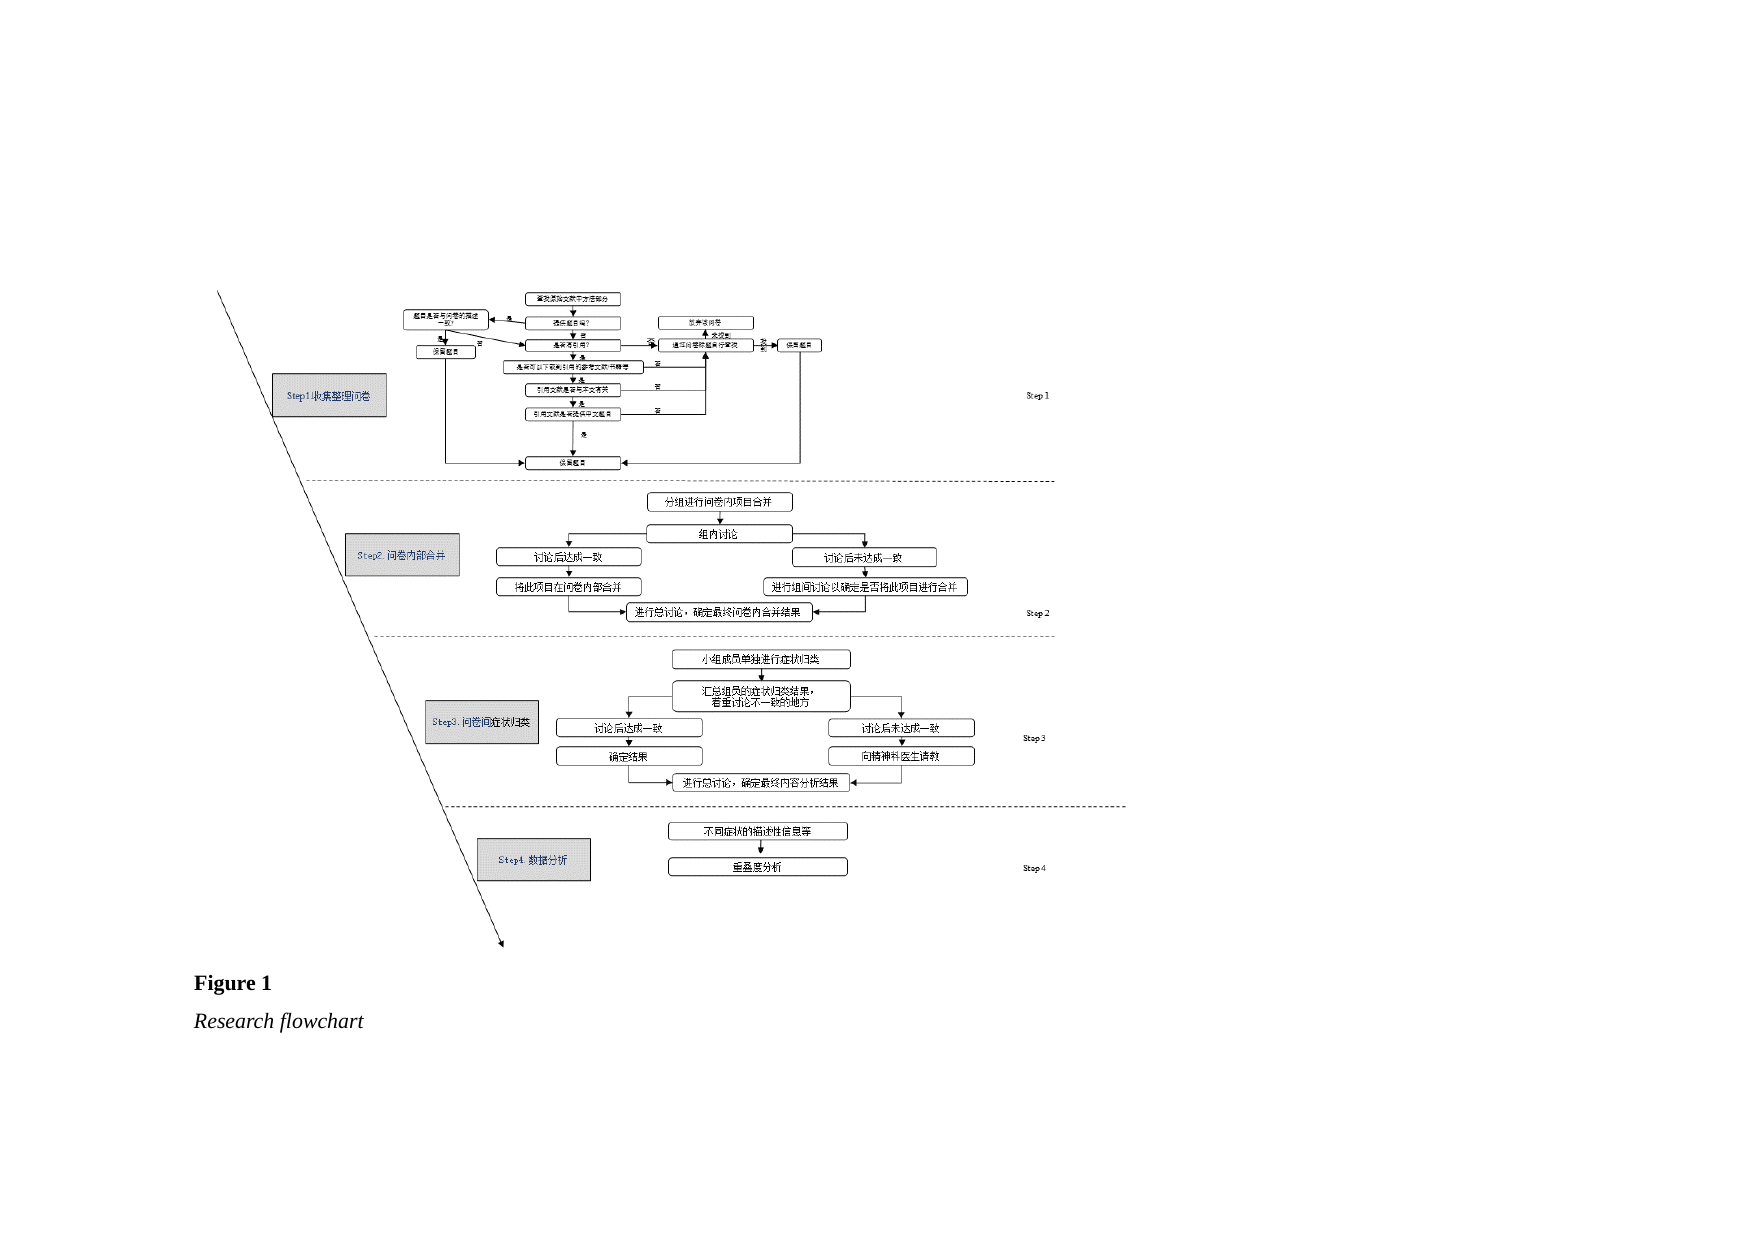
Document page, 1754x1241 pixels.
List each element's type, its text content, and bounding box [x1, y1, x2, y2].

text Figure 1 [150, 970, 1604, 996]
text Research flowchart [150, 1008, 1604, 1033]
picture [200, 187, 1239, 956]
